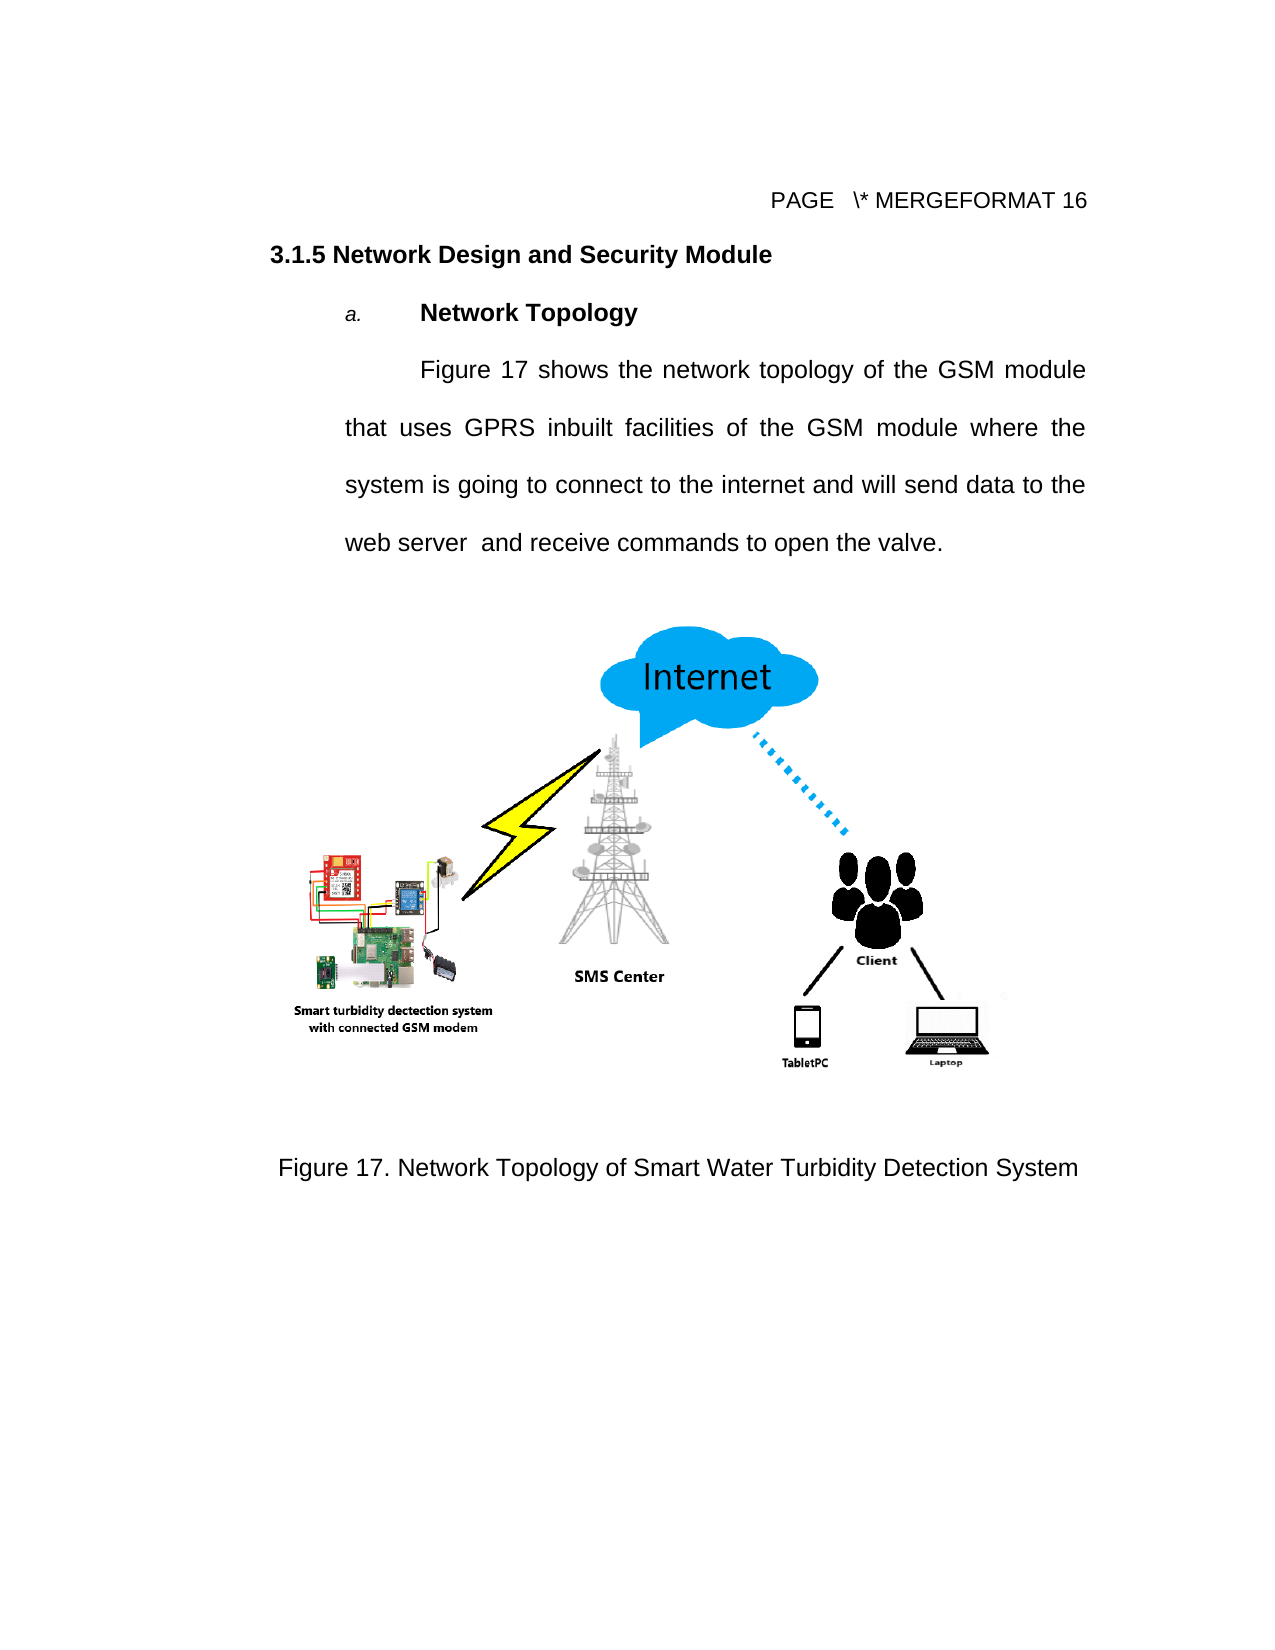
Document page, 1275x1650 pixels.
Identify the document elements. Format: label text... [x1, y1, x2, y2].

picture [274, 585, 1083, 1127]
list Network Topology [270, 298, 1087, 326]
text 3.1.5 Network Design and Security Module [270, 240, 1087, 269]
text Figure 17 shows the network topology of the GSM module that uses GPRS inbuilt facilities of the GSM module where the system is going to connect to the internet and will send data to the web server and receive commands to open the valve. [345, 355, 1087, 556]
text Figure 17. Network Topology of Smart Water Turbidity Detection System [270, 1153, 1087, 1182]
